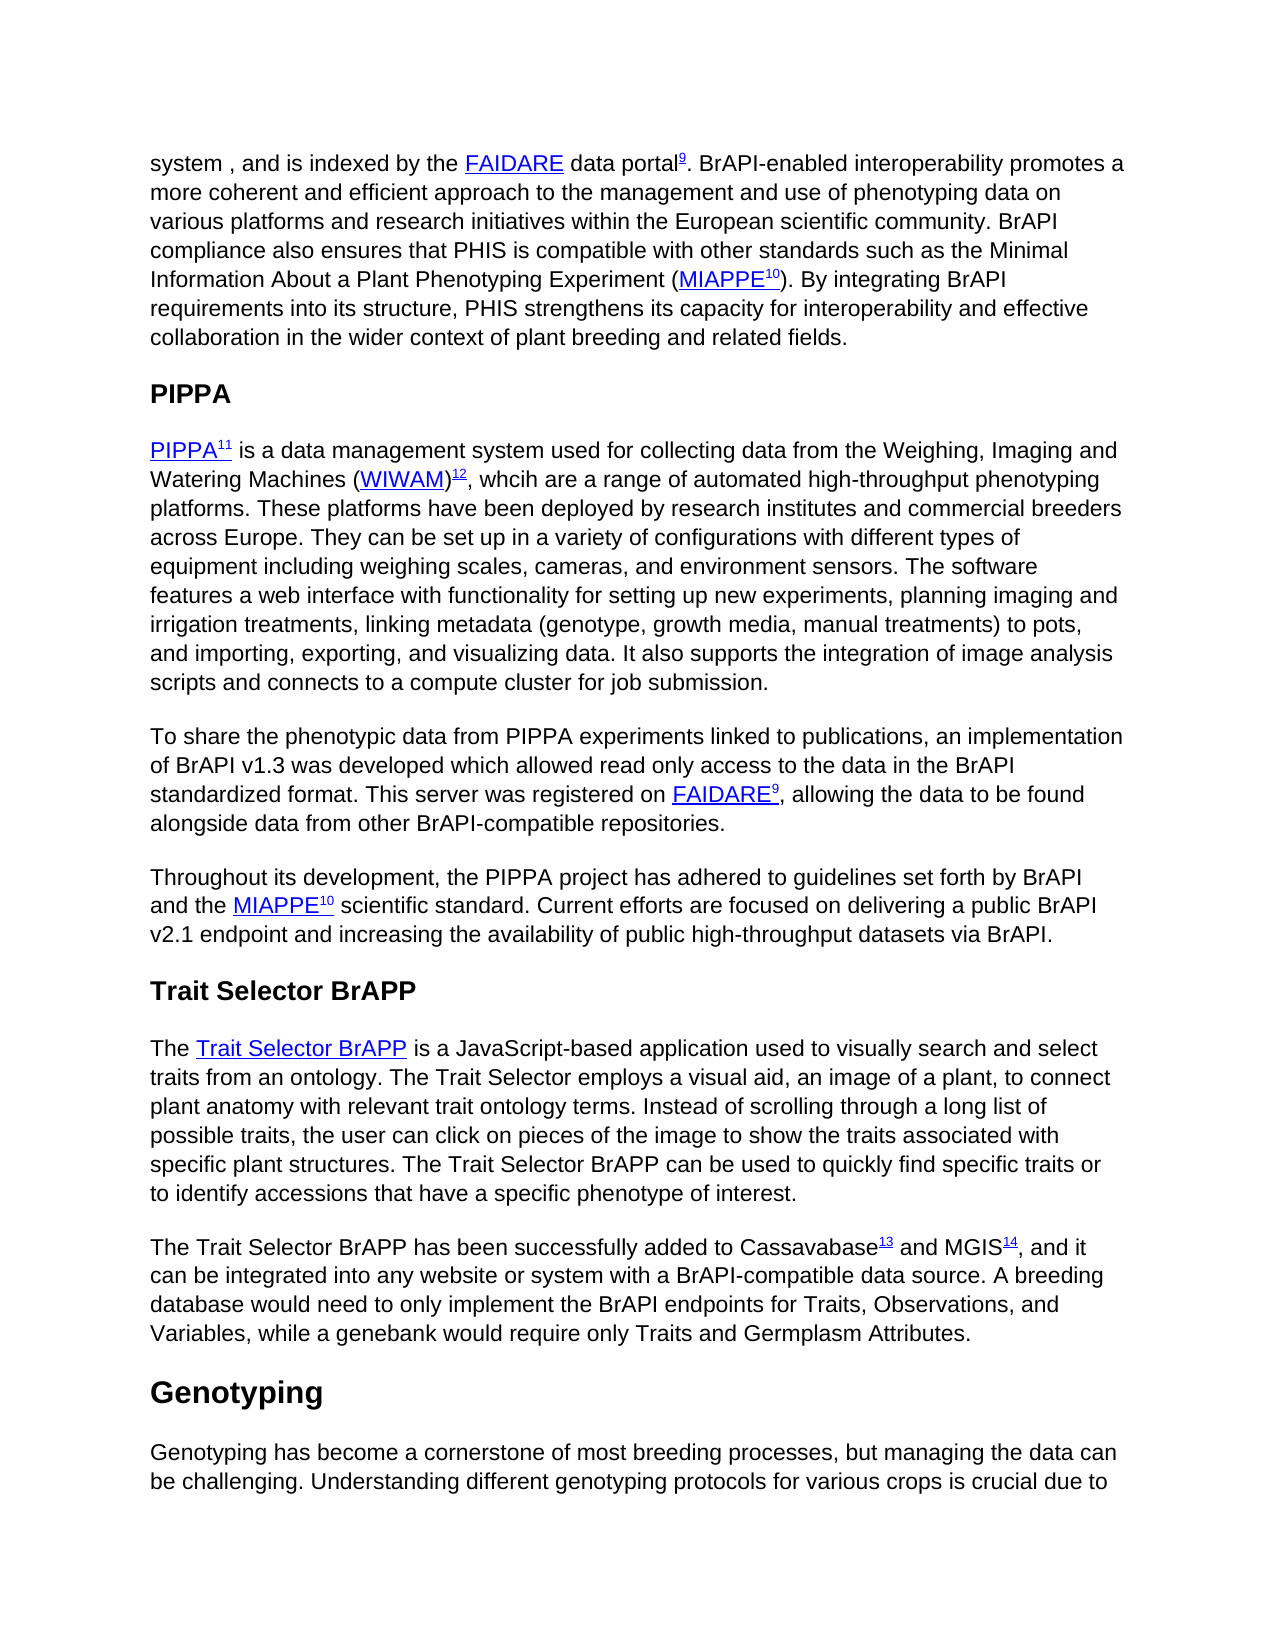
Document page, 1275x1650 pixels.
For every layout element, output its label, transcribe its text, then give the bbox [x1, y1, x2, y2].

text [150, 150, 1125, 350]
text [150, 1439, 1125, 1494]
subtitle PIPPA [150, 378, 1125, 409]
text Throughout its development, the PIPPA project has adhered to guidelines set forth by BrAPI and the MIAPPE10 scientific standard. Current efforts are focused on delivering a public BrAPI v2.1 endpoint and increasing the availability of public high-throughput datasets via BrAPI. [150, 863, 1125, 948]
text PIPPA11 is a data management system used for collecting data from the Weighing, Imaging and Watering Machines (WIWAM)12, whcih are a range of automated high-throughput phenotyping platforms. These platforms have been deployed by research institutes and commercial breeders across Europe. They can be set up in a variety of configurations with different types of equipment including weighing scales, cameras, and environment sensors. The software features a web interface with functionality for setting up new experiments, planning imaging and irrigation treatments, linking metadata (genotype, growth media, manual treatments) to pots, and importing, exporting, and visualizing data. It also supports the integration of image analysis scripts and connects to a compute cluster for job submission. [150, 437, 1125, 695]
text The Trait Selector BrAPP has been successfully added to Cassavabase13 and MGIS14, and it can be integrated into any website or system with a BrAPI-compatible data source. A breeding database would need to only implement the BrAPI endpoints for Traits, Observations, and Variables, while a genebank would require only Traits and Germplasm Attributes. [150, 1233, 1125, 1347]
text To share the phenotypic data from PIPPA experiments linked to publications, an implementation of BrAPI v1.3 was developed which allowed read only access to the data in the BrAPI standardized format. This server was registered on FAIDARE9, allowing the data to be found alongside data from other BrAPI-compatible repositories. [150, 723, 1125, 836]
subtitle Genotyping [150, 1374, 1125, 1410]
subtitle Trait Selector BrAPP [150, 975, 1125, 1007]
text The Trait Selector BrAPP is a JavaScript-based application used to visually search and select traits from an ontology. The Trait Selector employs a visual aid, an image of a plant, to connect plant anatomy with relevant trait ontology terms. Instead of scrolling through a long list of possible traits, the user can click on pieces of the image to show the traits associated with specific plant structures. The Trait Selector BrAPP can be used to quickly find specific traits or to identify accessions that have a specific phenotype of interest. [150, 1035, 1125, 1206]
